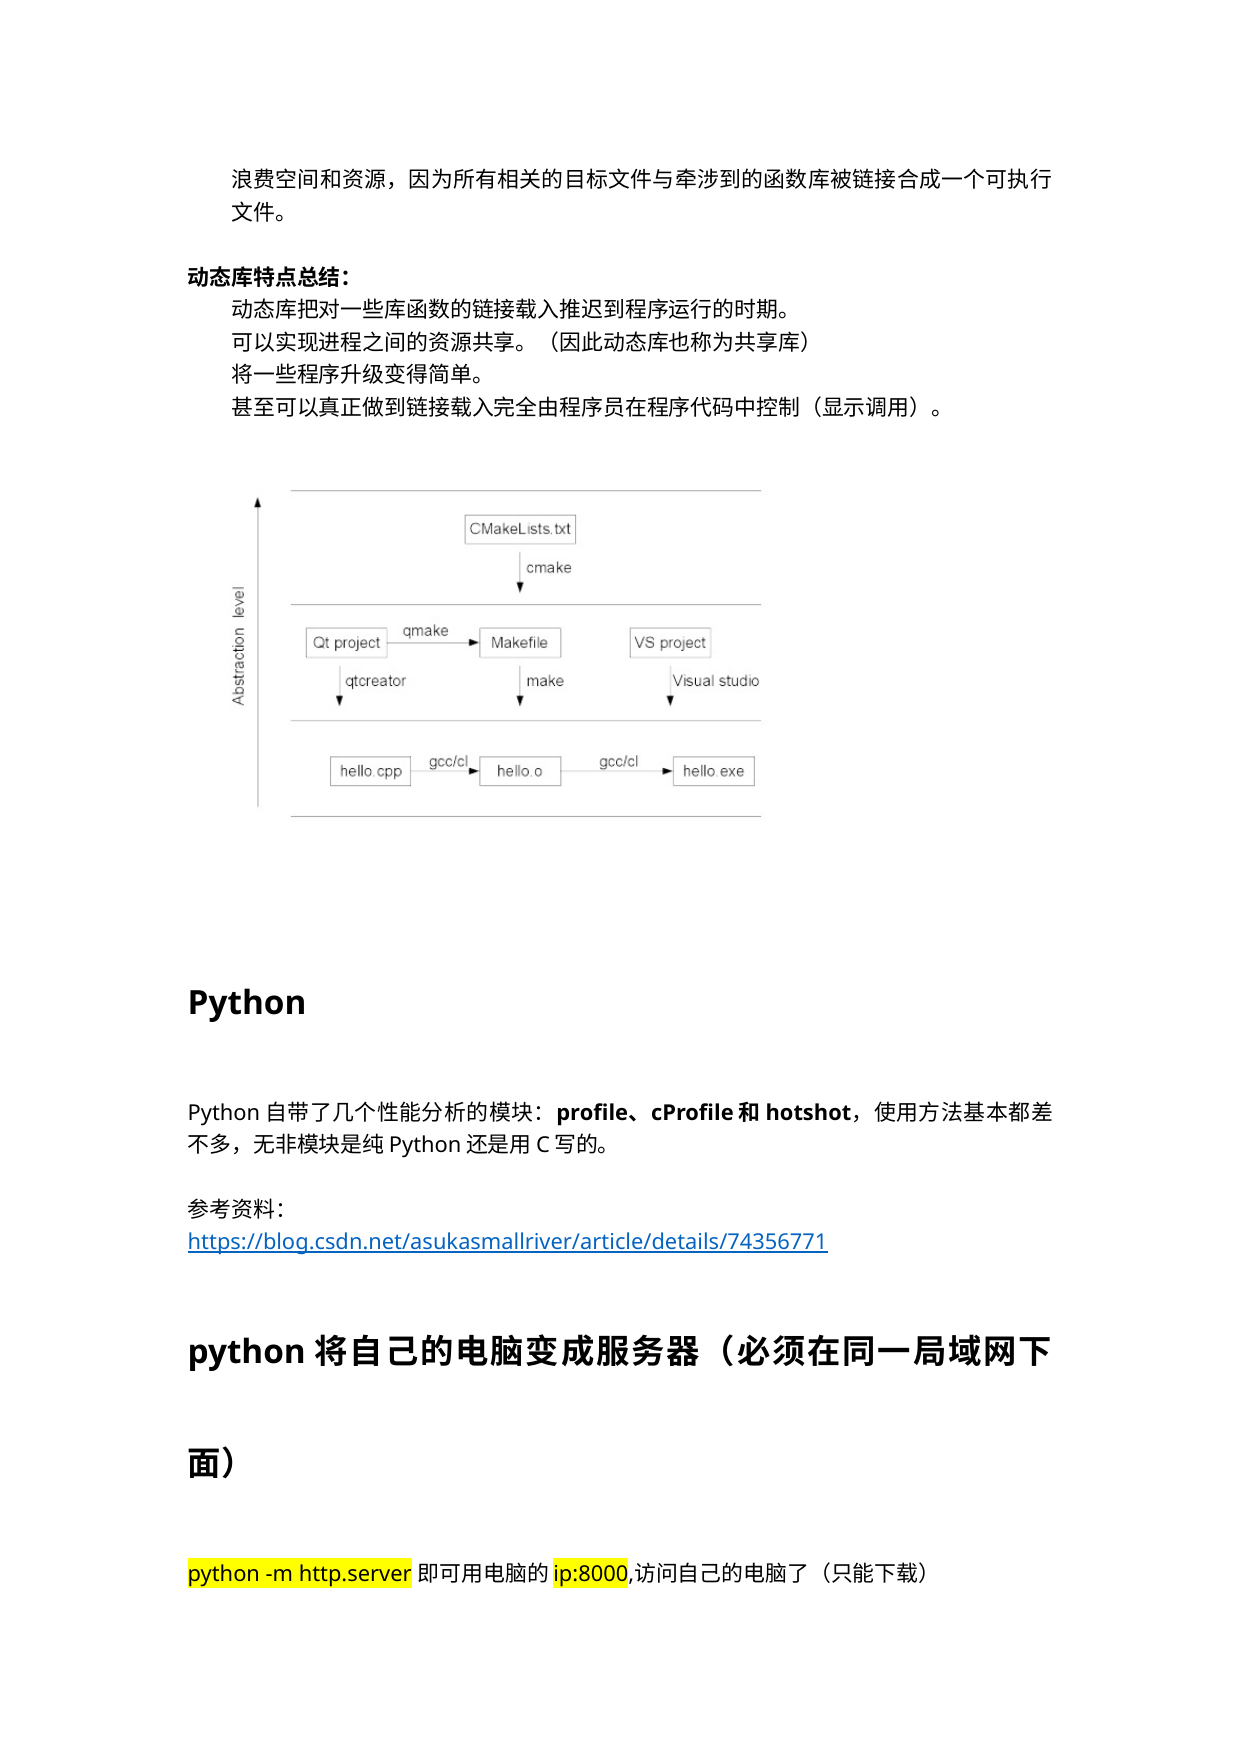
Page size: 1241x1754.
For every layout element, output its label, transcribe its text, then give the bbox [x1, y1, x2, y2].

subtitle Python [187, 969, 1053, 1034]
picture [187, 421, 818, 915]
text 甚至可以真正做到链接载入完全由程序员在程序代码中控制（显示调用）。 [231, 389, 1053, 422]
text Python自带了几个性能分析的模块：profile、cProfile和hotshot，使用方法基本都差不多，无非模块是纯Python还是用C写的。 [187, 1094, 1053, 1159]
text 可以实现进程之间的资源共享。（因此动态库也称为共享库） [231, 324, 1053, 357]
subtitle python将自己的电脑变成服务器（必须在同一局域网下面） [187, 1316, 1053, 1494]
text python -m http.server 即可用电脑的ip:8000,访问自己的电脑了（只能下载） [187, 1556, 1053, 1588]
text 参考资料： [187, 1192, 1053, 1224]
text 动态库把对一些库函数的链接载入推迟到程序运行的时期。 [231, 292, 1053, 324]
text 浪费空间和资源，因为所有相关的目标文件与牵涉到的函数库被链接合成一个可执行文件。 [231, 162, 1053, 227]
text 动态库特点总结： [187, 259, 1053, 292]
text 将一些程序升级变得简单。 [231, 357, 1053, 389]
text https://blog.csdn.net/asukasmallriver/article/details/74356771 [187, 1224, 1053, 1257]
